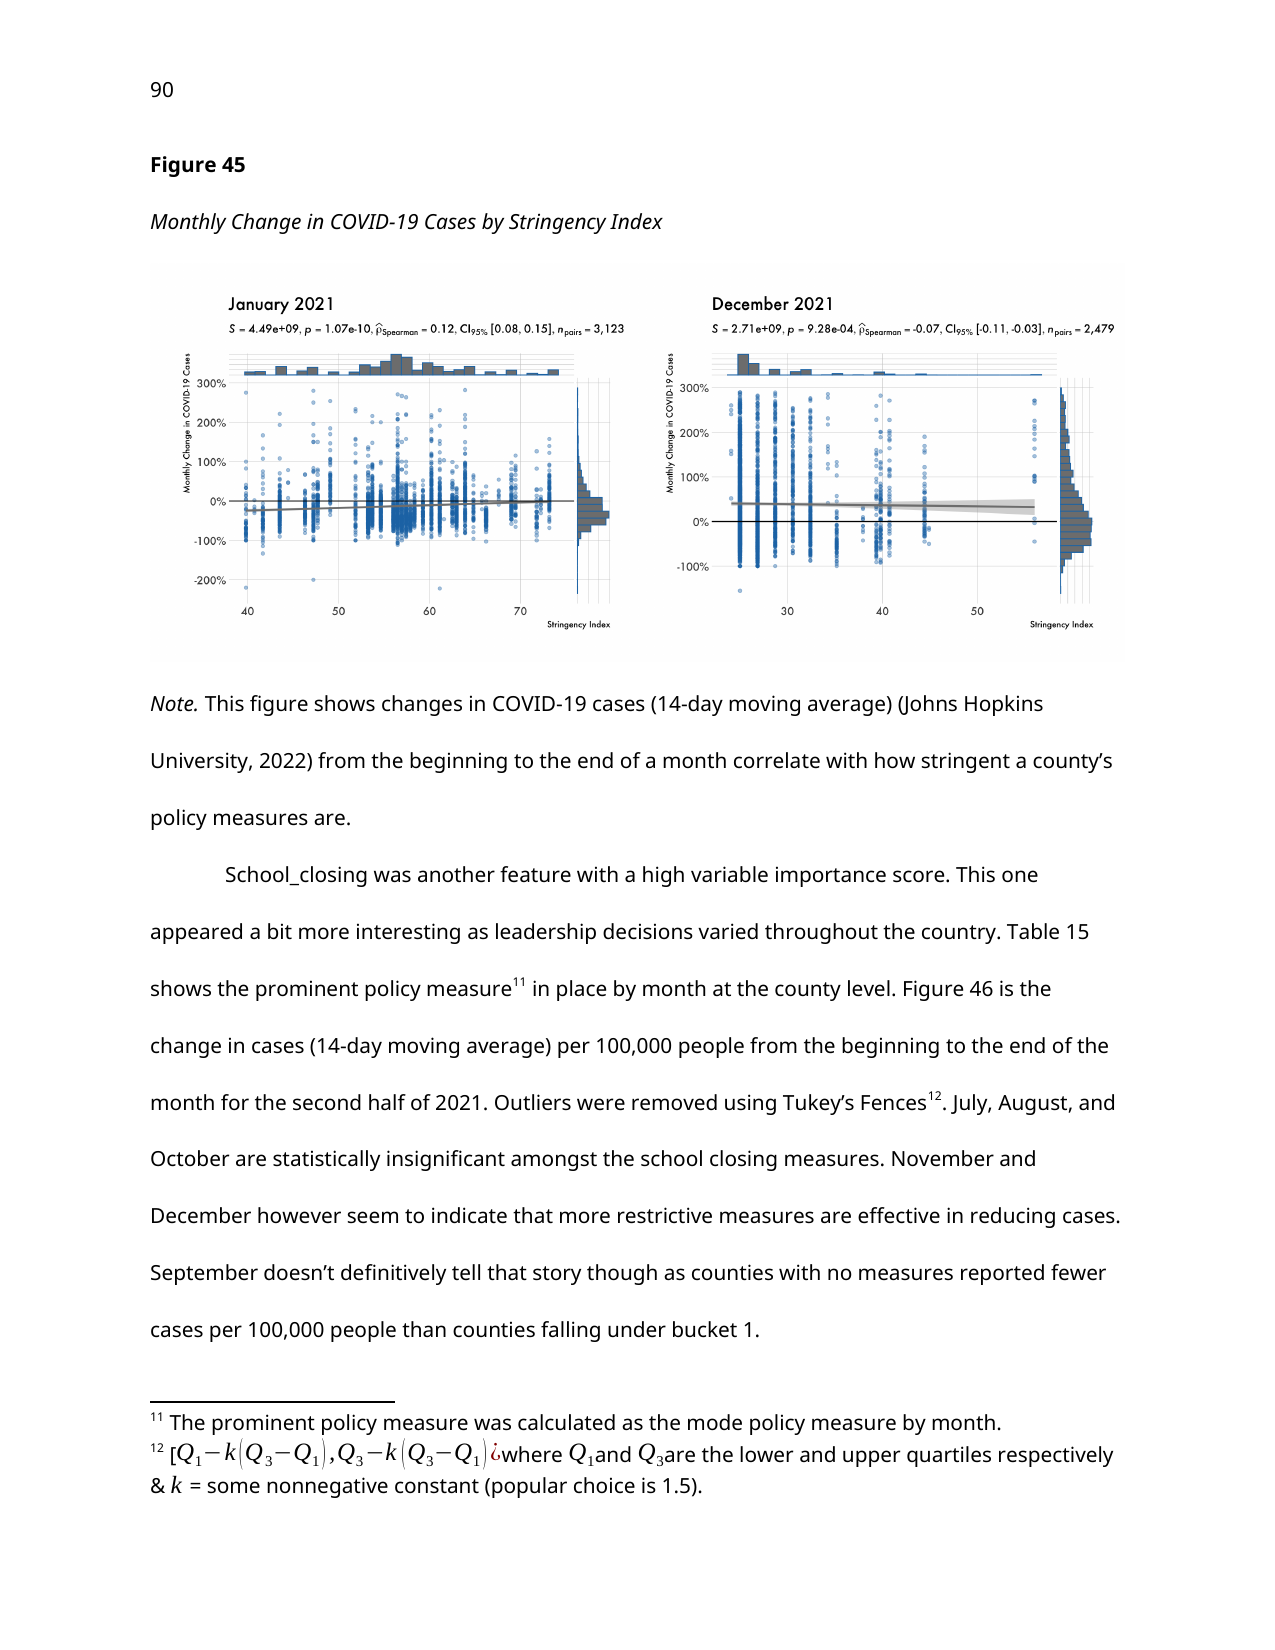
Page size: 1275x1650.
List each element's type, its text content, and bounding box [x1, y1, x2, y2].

text School_closing was another feature with a high variable importance score. This one appeared a bit more interesting as leadership decisions varied throughout the country. Table 15 shows the prominent policy measure in place by month at the county level. Figure 46 is the change in cases (14-day moving average) per 100,000 people from the beginning to the end of the month for the second half of 2021. Outliers were removed using Tukey’s Fences. July, August, and October are statistically insignificant amongst the school closing measures. November and December however seem to indicate that more restrictive measures are effective in reducing cases. September doesn’t definitively tell that story though as counties with no measures reported fewer cases per 100,000 people than counties falling under bucket 1. [150, 860, 1125, 1344]
text Monthly Change in COVID-19 Cases by Stringency Index [150, 207, 1125, 235]
text Figure 45 [150, 150, 1125, 178]
picture [150, 263, 1125, 662]
text Note. This figure shows changes in COVID-19 cases (14-day moving average) (Johns Hopkins University, 2022) from the beginning to the end of a month correlate with how stringent a county’s policy measures are. [150, 689, 1125, 832]
